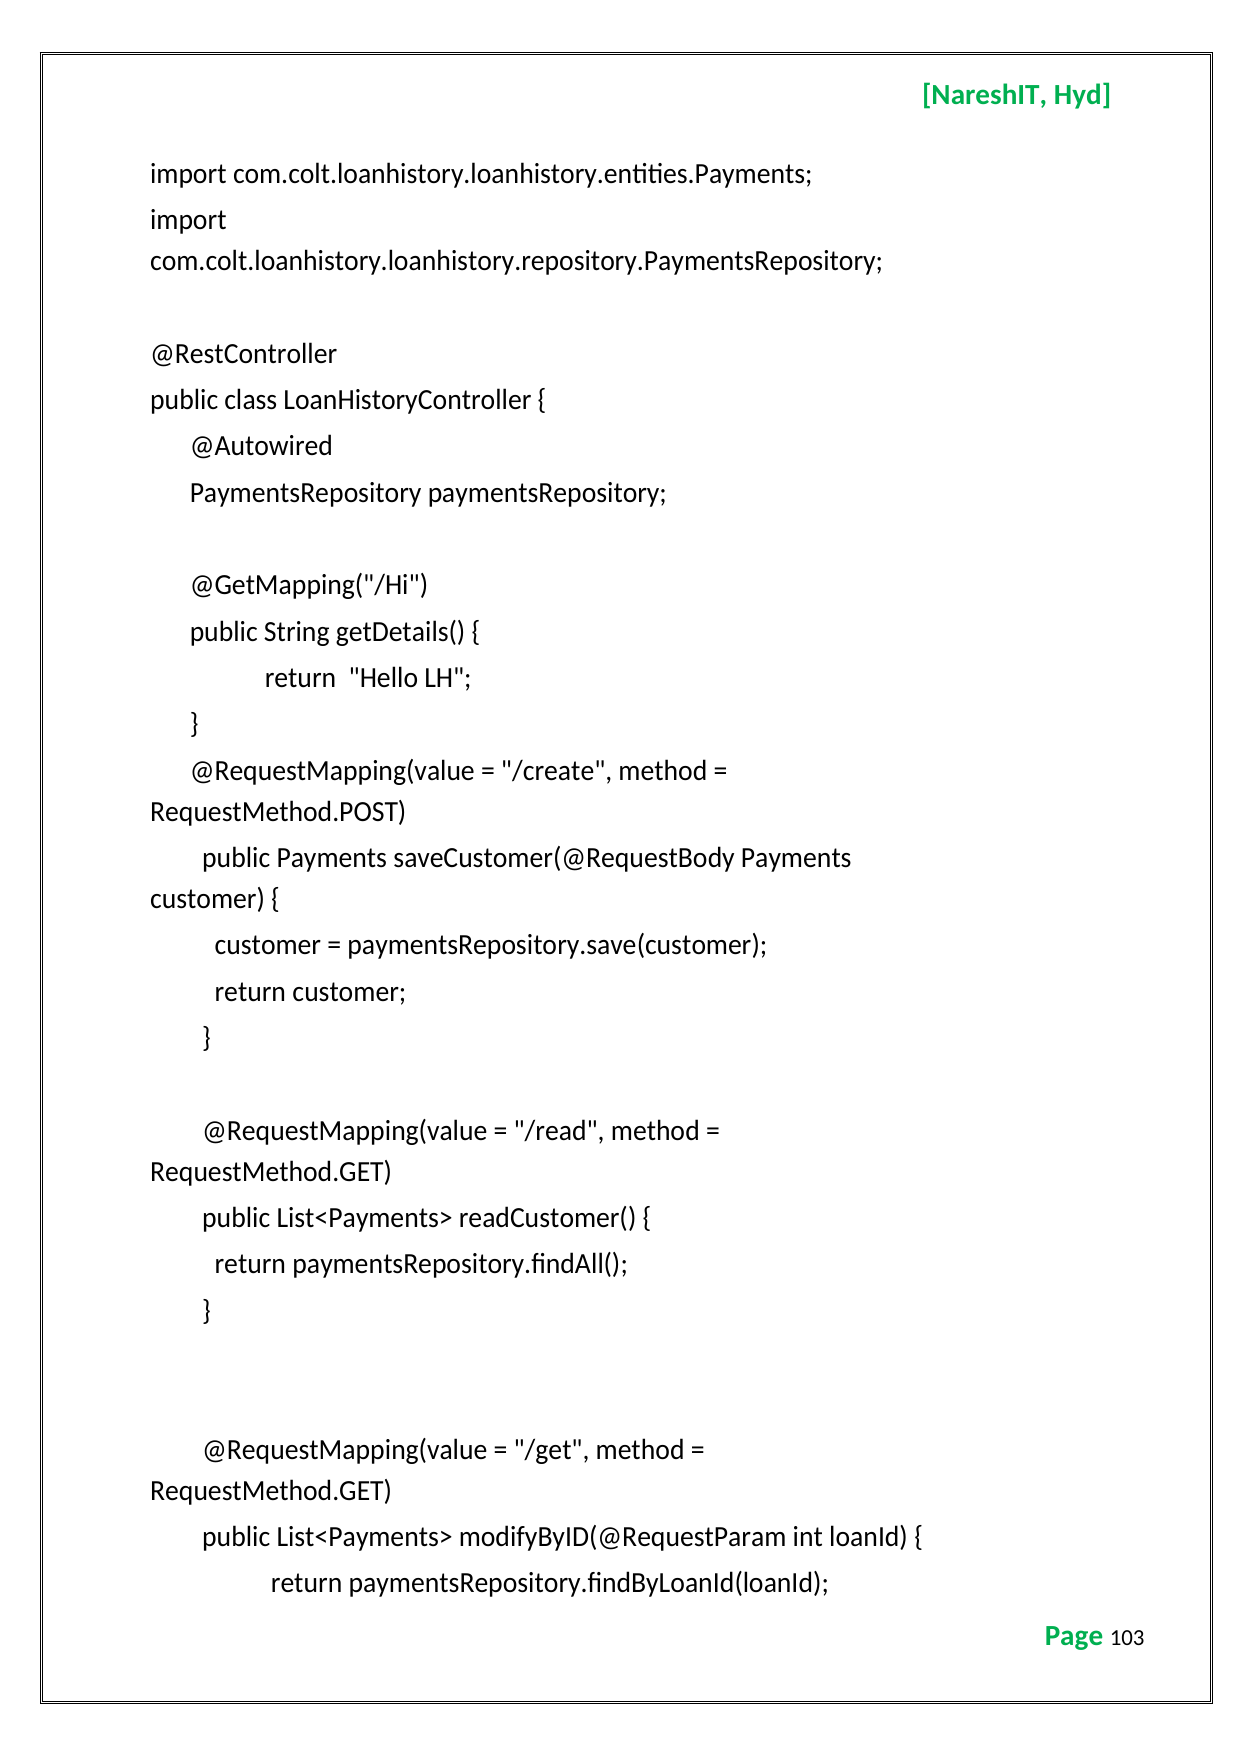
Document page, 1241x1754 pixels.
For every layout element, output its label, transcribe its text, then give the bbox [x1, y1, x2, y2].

text @RestController [150, 335, 949, 370]
text } [150, 706, 949, 741]
text customer = paymentsRepository.save(customer); [150, 926, 949, 962]
text public class LoanHistoryController { [150, 381, 949, 417]
text public String getDetails() { [150, 613, 949, 648]
text return paymentsRepository.findAll(); [150, 1246, 949, 1281]
text @RequestMapping(value = "/get", method = RequestMethod.GET) [150, 1431, 949, 1507]
text @GetMapping("/Hi") [150, 566, 949, 602]
text import com.colt.loanhistory.loanhistory.entities.Payments; [150, 155, 949, 190]
text @Autowired [150, 427, 949, 463]
text public List<Payments> modifyByID(@RequestParam int loanId) { [150, 1518, 949, 1554]
text return "Hello LH"; [150, 659, 949, 695]
text @RequestMapping(value = "/read", method = RequestMethod.GET) [150, 1112, 949, 1188]
text @RequestMapping(value = "/create", method = RequestMethod.POST) [150, 752, 949, 828]
text } [150, 1292, 949, 1327]
text return paymentsRepository.findByLoanId(loanId); [150, 1564, 949, 1600]
text return customer; [150, 973, 949, 1008]
text PaymentsRepository paymentsRepository; [150, 474, 949, 509]
text import com.colt.loanhistory.loanhistory.repository.PaymentsRepository; [150, 201, 949, 278]
text } [150, 1019, 949, 1055]
text public Payments saveCustomer(@RequestBody Payments customer) { [150, 839, 949, 916]
text public List<Payments> readCustomer() { [150, 1199, 949, 1235]
